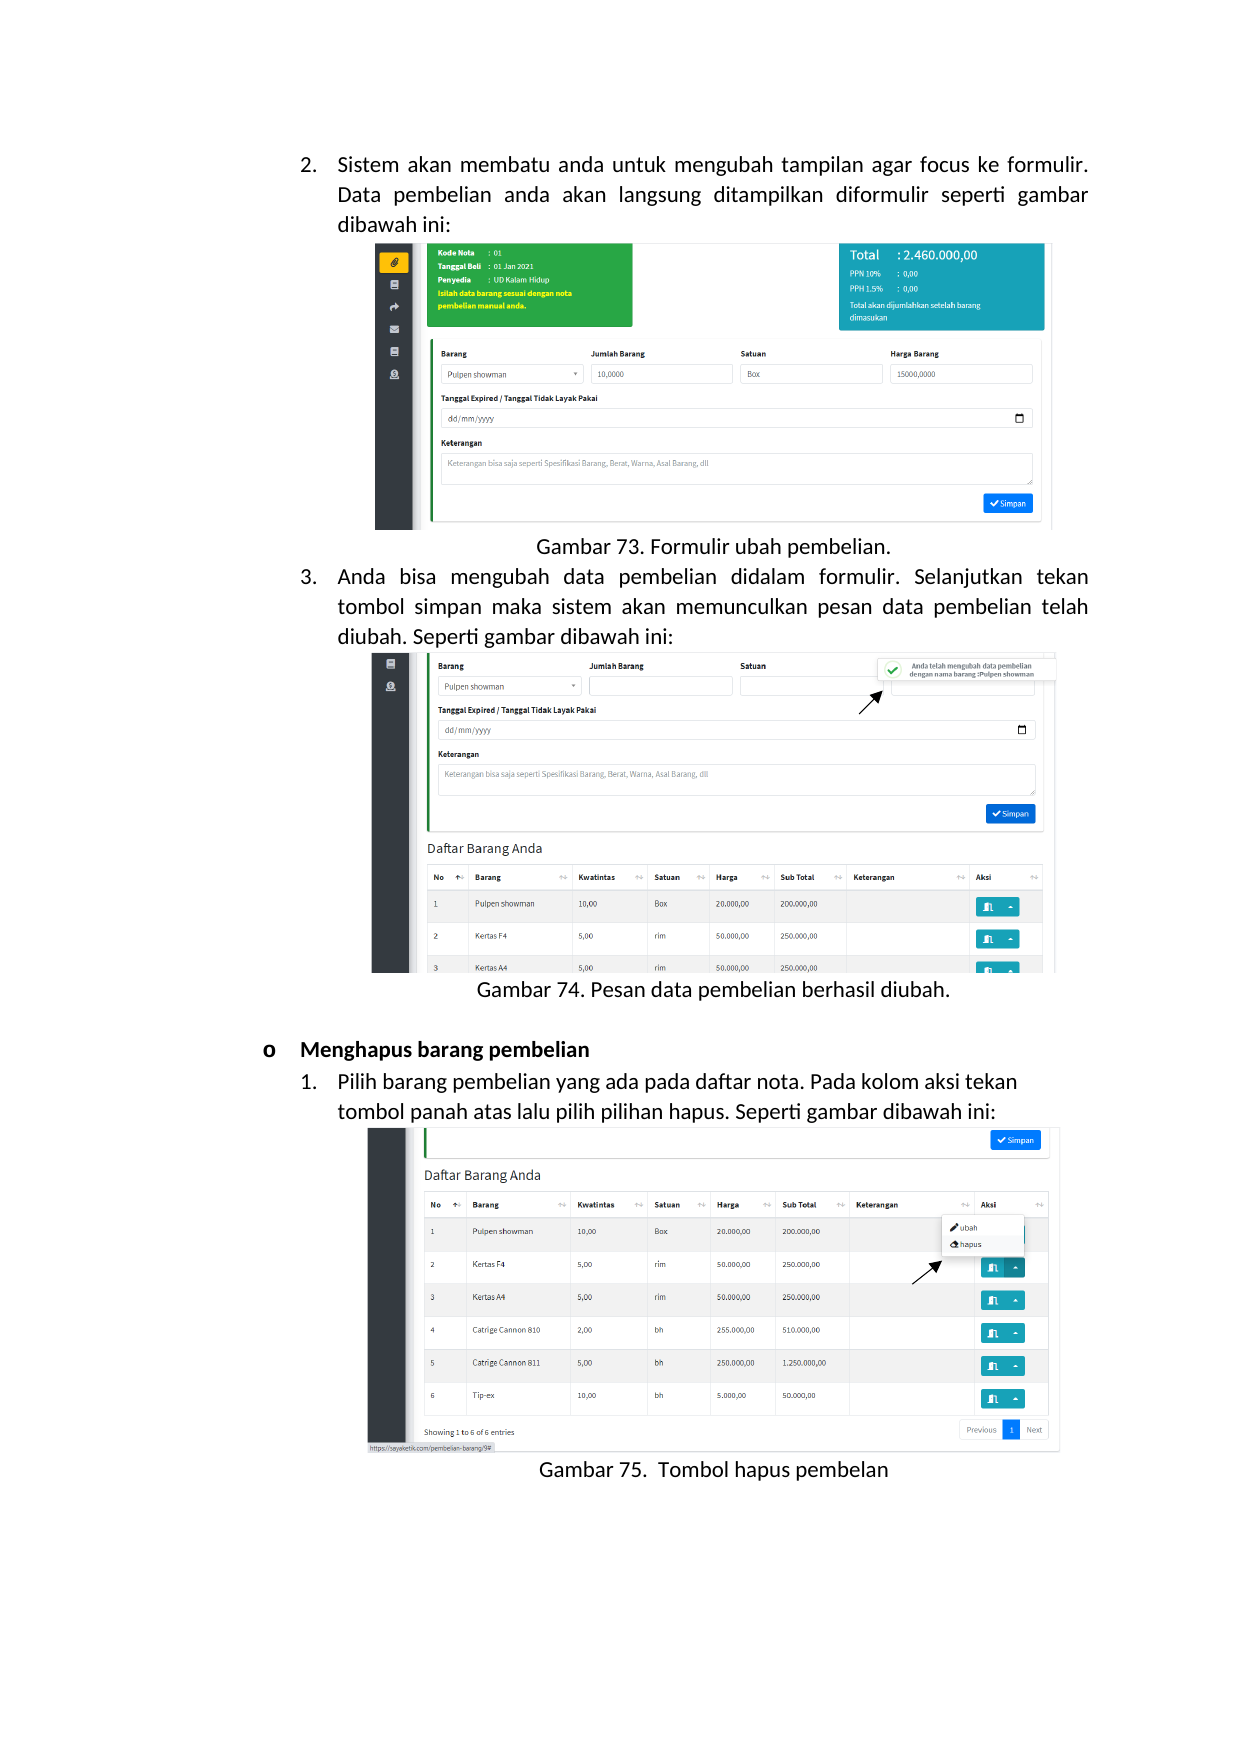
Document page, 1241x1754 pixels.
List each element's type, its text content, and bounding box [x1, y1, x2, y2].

picture [371, 652, 1057, 973]
list Anda bisa mengubah data pembelian didalam formulir. Selanjutkan tekan tombol simpan maka sistem akan memunculkan pesan data pembelian telah diubah. Seperti gambar dibawah ini: [300, 562, 1090, 651]
list Gambar 75. Tombol hapus pembelan [337, 1455, 1090, 1483]
list Gambar 74. Pesan data pembelian berhasil diubah. [337, 975, 1090, 1003]
list Pilih barang pembelian yang ada pada daftar nota. Pada kolom aksi tekan tombol panah atas lalu pilih pilihan hapus. Seperti gambar dibawah ini: [300, 1067, 1090, 1125]
list Gambar 73. Formulir ubah pembelian. [337, 532, 1090, 560]
list Menghapus barang pembelian [262, 1036, 1090, 1065]
picture [375, 240, 1053, 530]
list Sistem akan membatu anda untuk mengubah tampilan agar focus ke formulir. Data pembelian anda akan langsung ditampilkan diformulir seperti gambar dibawah ini: [300, 150, 1090, 238]
picture [367, 1127, 1061, 1453]
